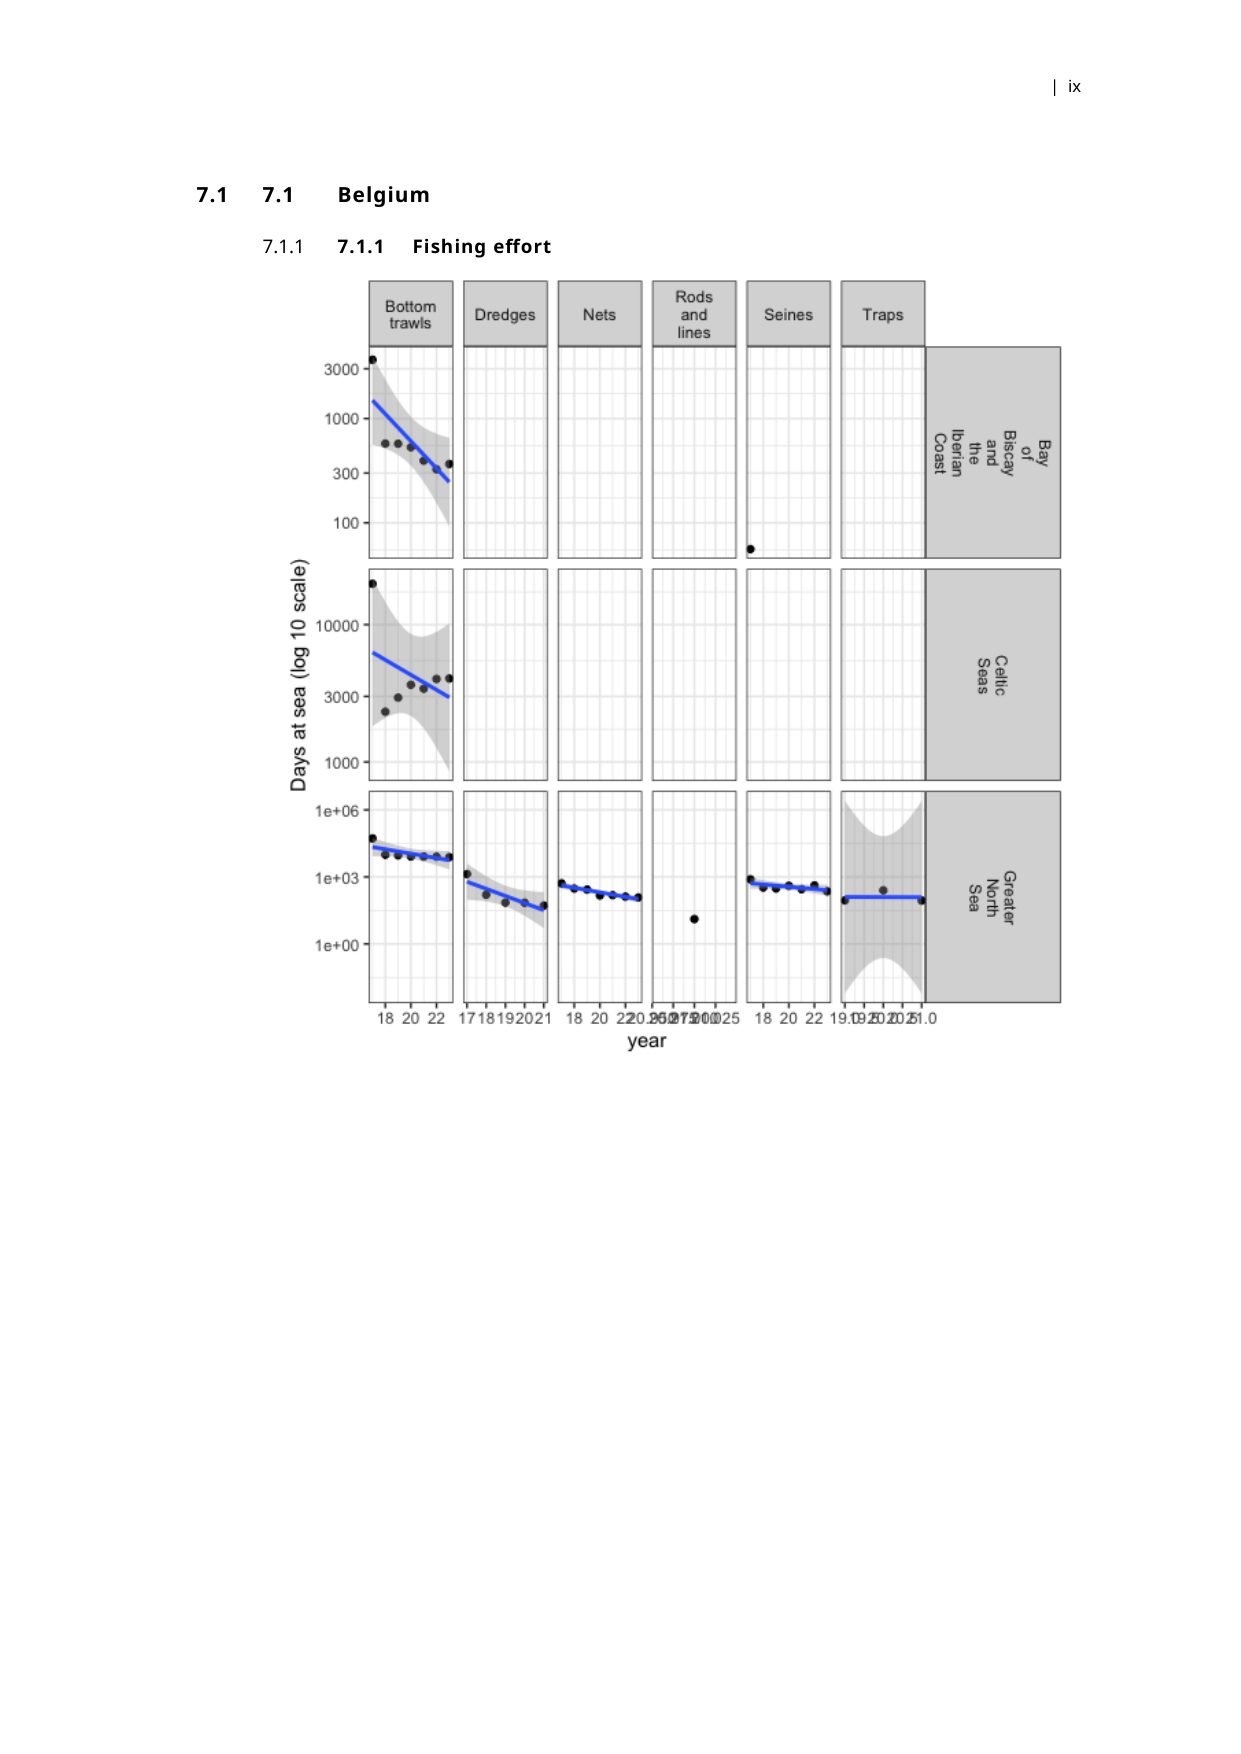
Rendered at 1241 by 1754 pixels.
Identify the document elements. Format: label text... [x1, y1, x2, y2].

subtitle 7.1 Belgium [196, 180, 1053, 208]
subtitle 7.1.1 Fishing effort [262, 233, 1053, 259]
picture [281, 271, 1071, 1061]
